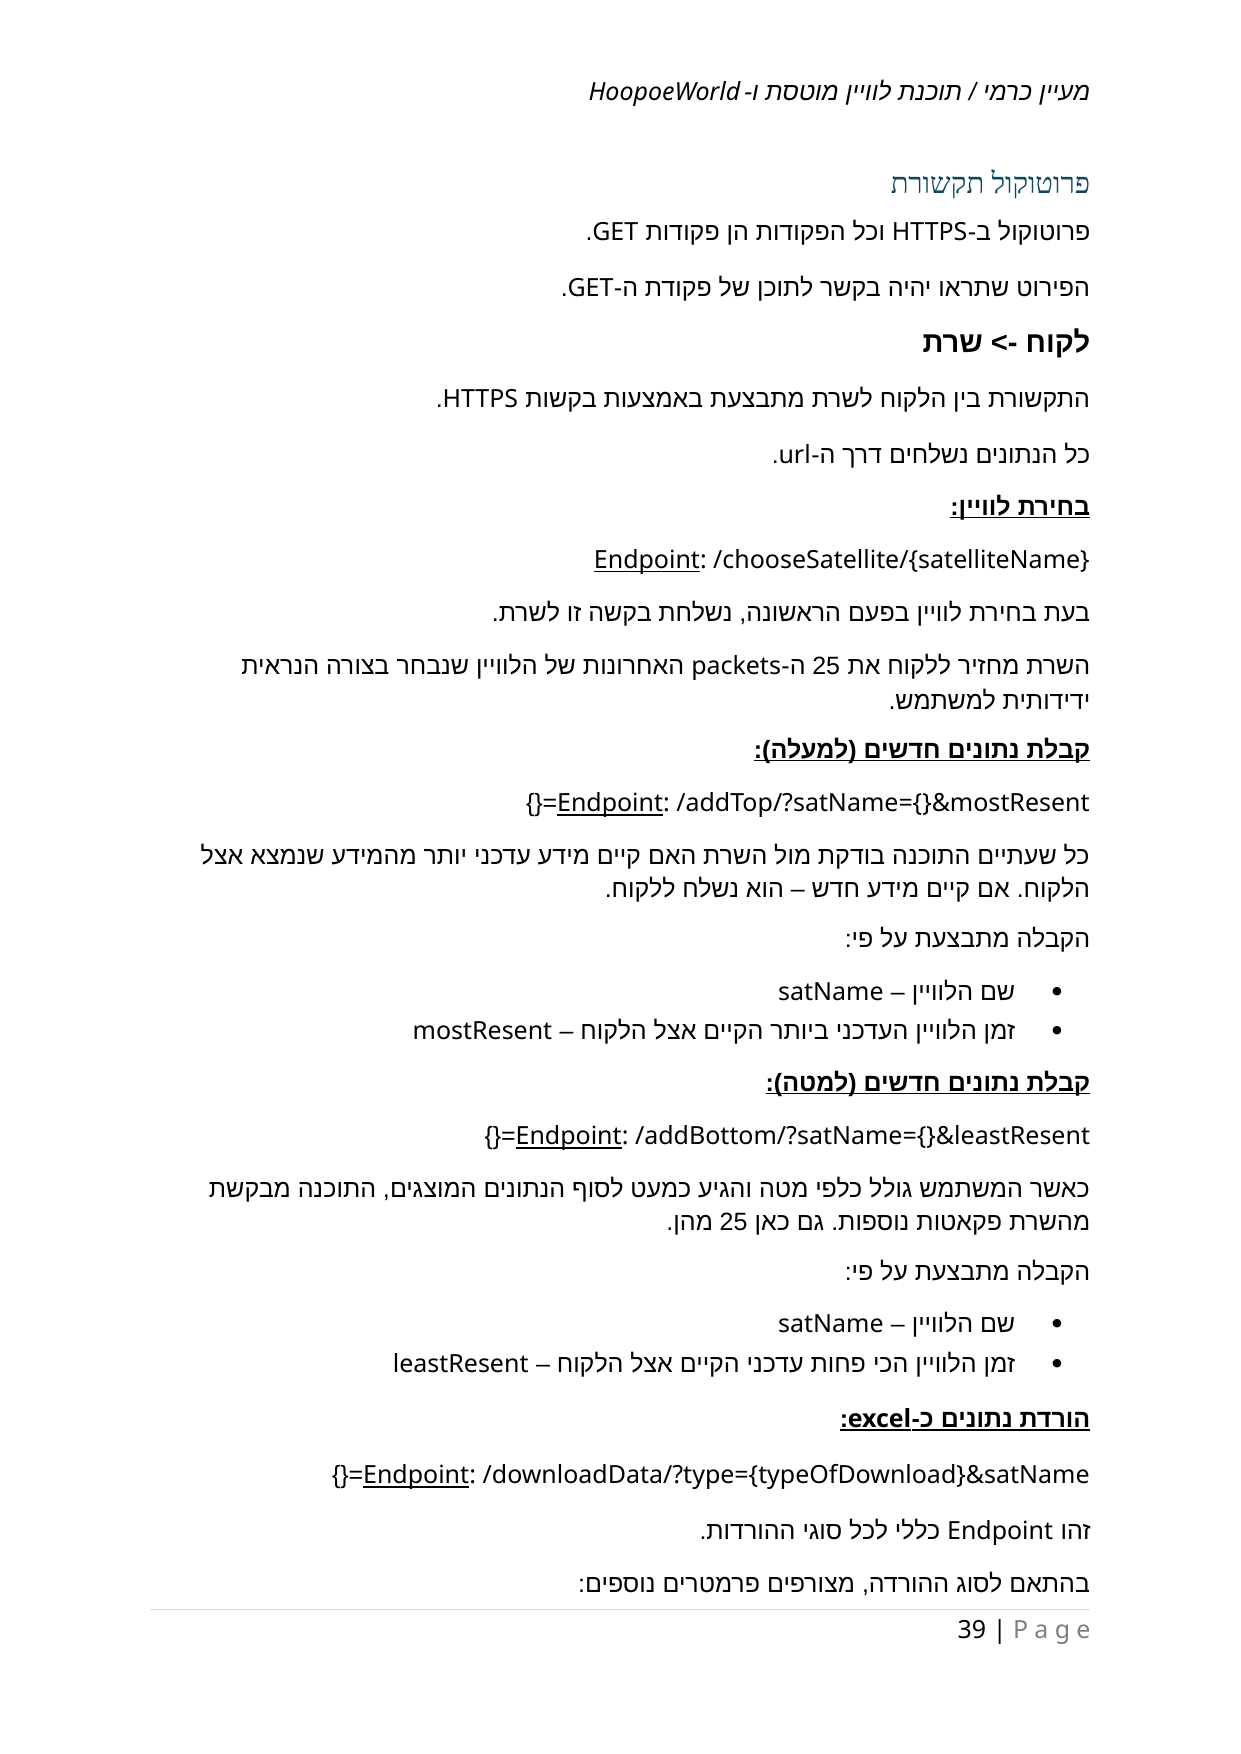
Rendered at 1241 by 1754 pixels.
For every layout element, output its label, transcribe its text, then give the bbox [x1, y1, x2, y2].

text כל הנתונים נשלחים דרך ה-url. [150, 436, 1090, 470]
text בהתאם לסוג ההורדה, מצורפים פרמטרים נוספים: [150, 1569, 1090, 1597]
text השרת מחזיר ללקוח את 25 ה-packets האחרונות של הלוויין שנבחר בצורה הנראית ידידותית למשתמש. [150, 647, 1090, 714]
list זמן הלוויין הכי פחות עדכני הקיים אצל הלקוח – leastResent [150, 1345, 1053, 1379]
list זמן הלוויין העדכני ביותר הקיים אצל הלקוח – mostResent [150, 1012, 1053, 1046]
text Endpoint: /addTop/?satName={}&mostResent={} [150, 785, 1090, 819]
text הורדת נתונים כ-excel: [150, 1401, 1090, 1435]
text בעת בחירת לוויין בפעם הראשונה, נשלחת בקשה זו לשרת. [150, 598, 1090, 626]
text פרוטוקול ב-HTTPS וכל הפקודות הן פקודות GET. [150, 213, 1090, 248]
text קבלת נתונים חדשים (למטה): [150, 1068, 1090, 1097]
text הפירוט שתראו יהיה בקשר לתוכן של פקודת ה-GET. [150, 269, 1090, 303]
text זהו Endpoint כללי לכל סוגי ההורדות. [150, 1513, 1090, 1547]
list שם הלוויין – satName [150, 1306, 1053, 1340]
text Endpoint: /downloadData/?type={typeOfDownload}&satName={} [150, 1457, 1090, 1491]
text קבלת נתונים חדשים (למעלה): [150, 735, 1090, 764]
subtitle פרוטוקול תקשורת [150, 167, 1090, 200]
text הקבלה מתבצעת על פי: [150, 1256, 1090, 1285]
list שם הלוויין – satName [150, 973, 1053, 1007]
text Endpoint: /addBottom/?satName={}&leastResent={} [150, 1118, 1090, 1152]
text Endpoint: /chooseSatellite/{satelliteName} [150, 542, 1090, 576]
text התקשורת בין הלקוח לשרת מתבצעת באמצעות בקשות HTTPS. [150, 380, 1090, 414]
text כאשר המשתמש גולל כלפי מטה והגיע כמעט לסוף הנתונים המוצגים, התוכנה מבקשת מהשרת פקאטות נוספות. גם כאן 25 מהן. [150, 1174, 1090, 1236]
text כל שעתיים התוכנה בודקת מול השרת האם קיים מידע עדכני יותר מהמידע שנמצא אצל הלקוח. אם קיים מידע חדש – הוא נשלח ללקוח. [150, 841, 1090, 903]
text לקוח -> שרת [150, 325, 1090, 359]
text בחירת לוויין: [150, 492, 1090, 521]
text הקבלה מתבצעת על פי: [150, 923, 1090, 952]
